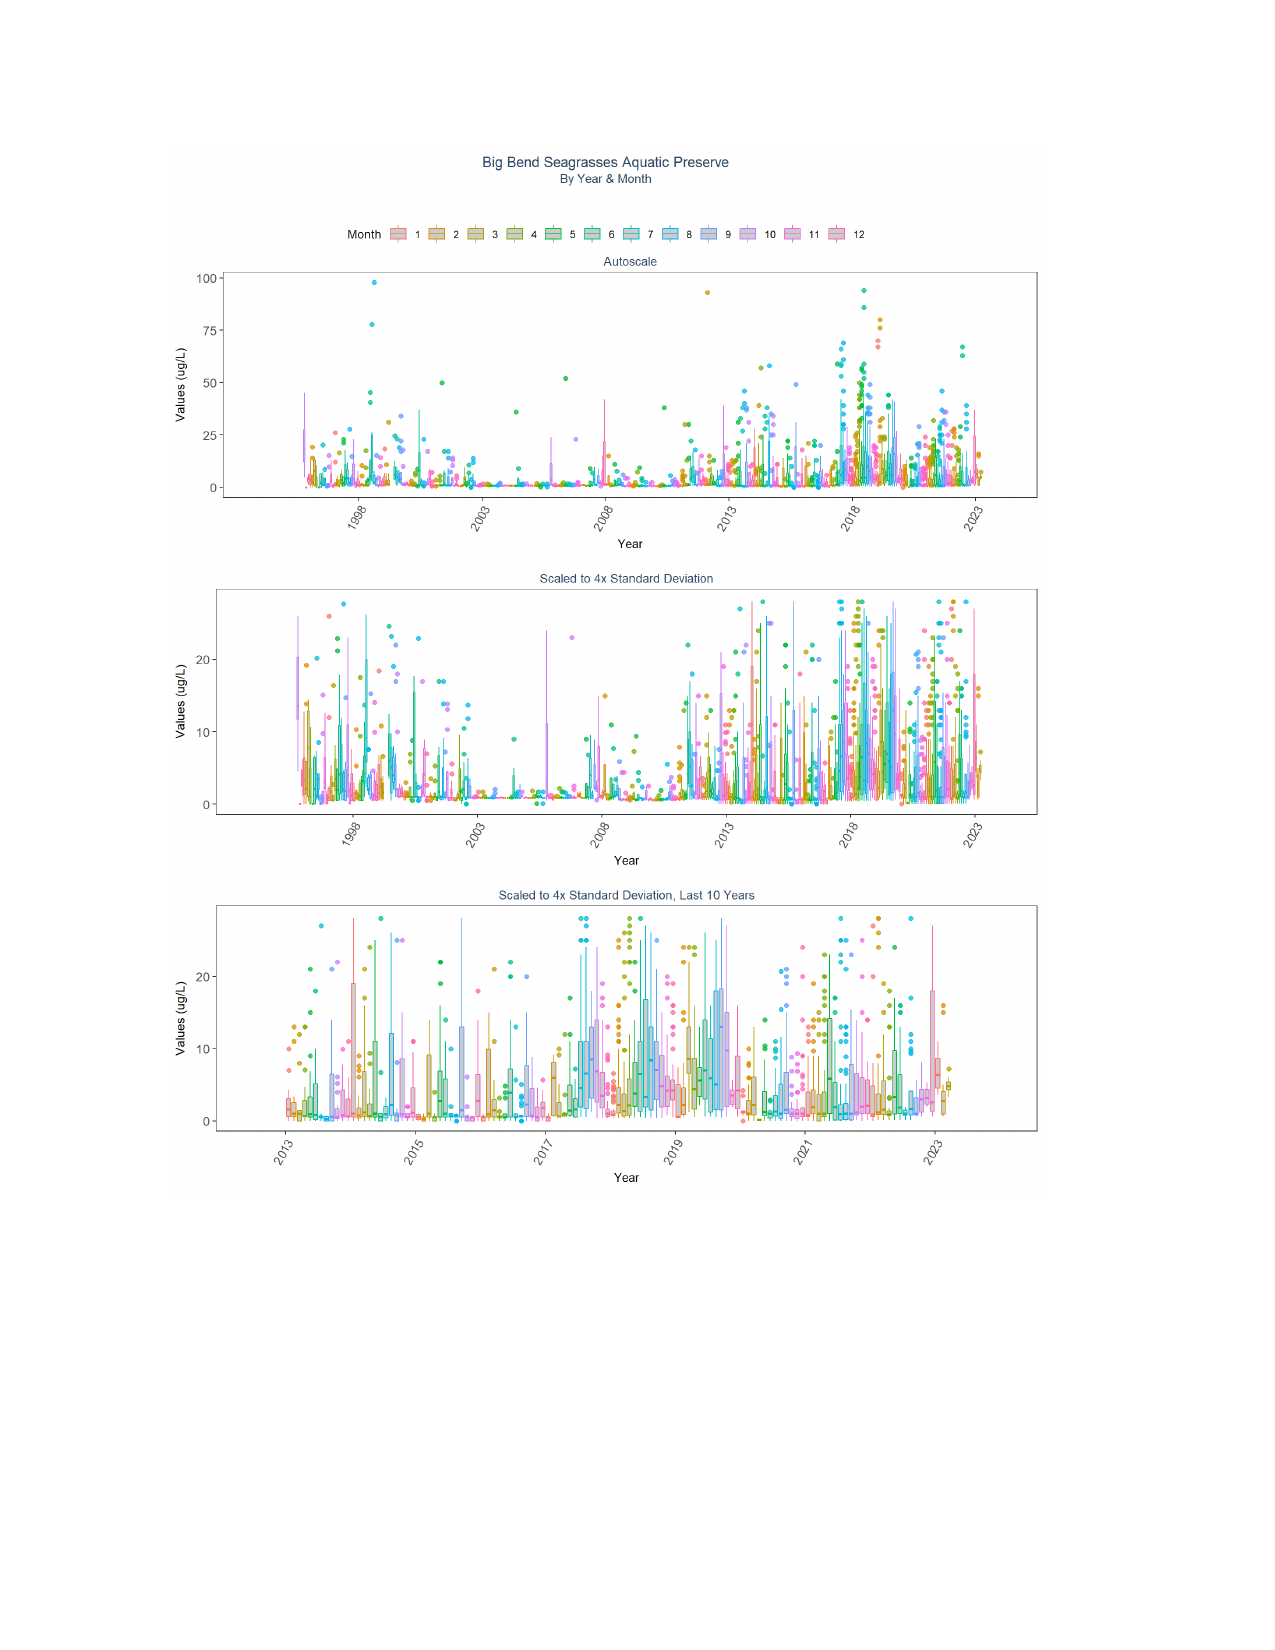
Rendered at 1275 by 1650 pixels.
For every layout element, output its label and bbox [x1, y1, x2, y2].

picture [168, 150, 1044, 1200]
